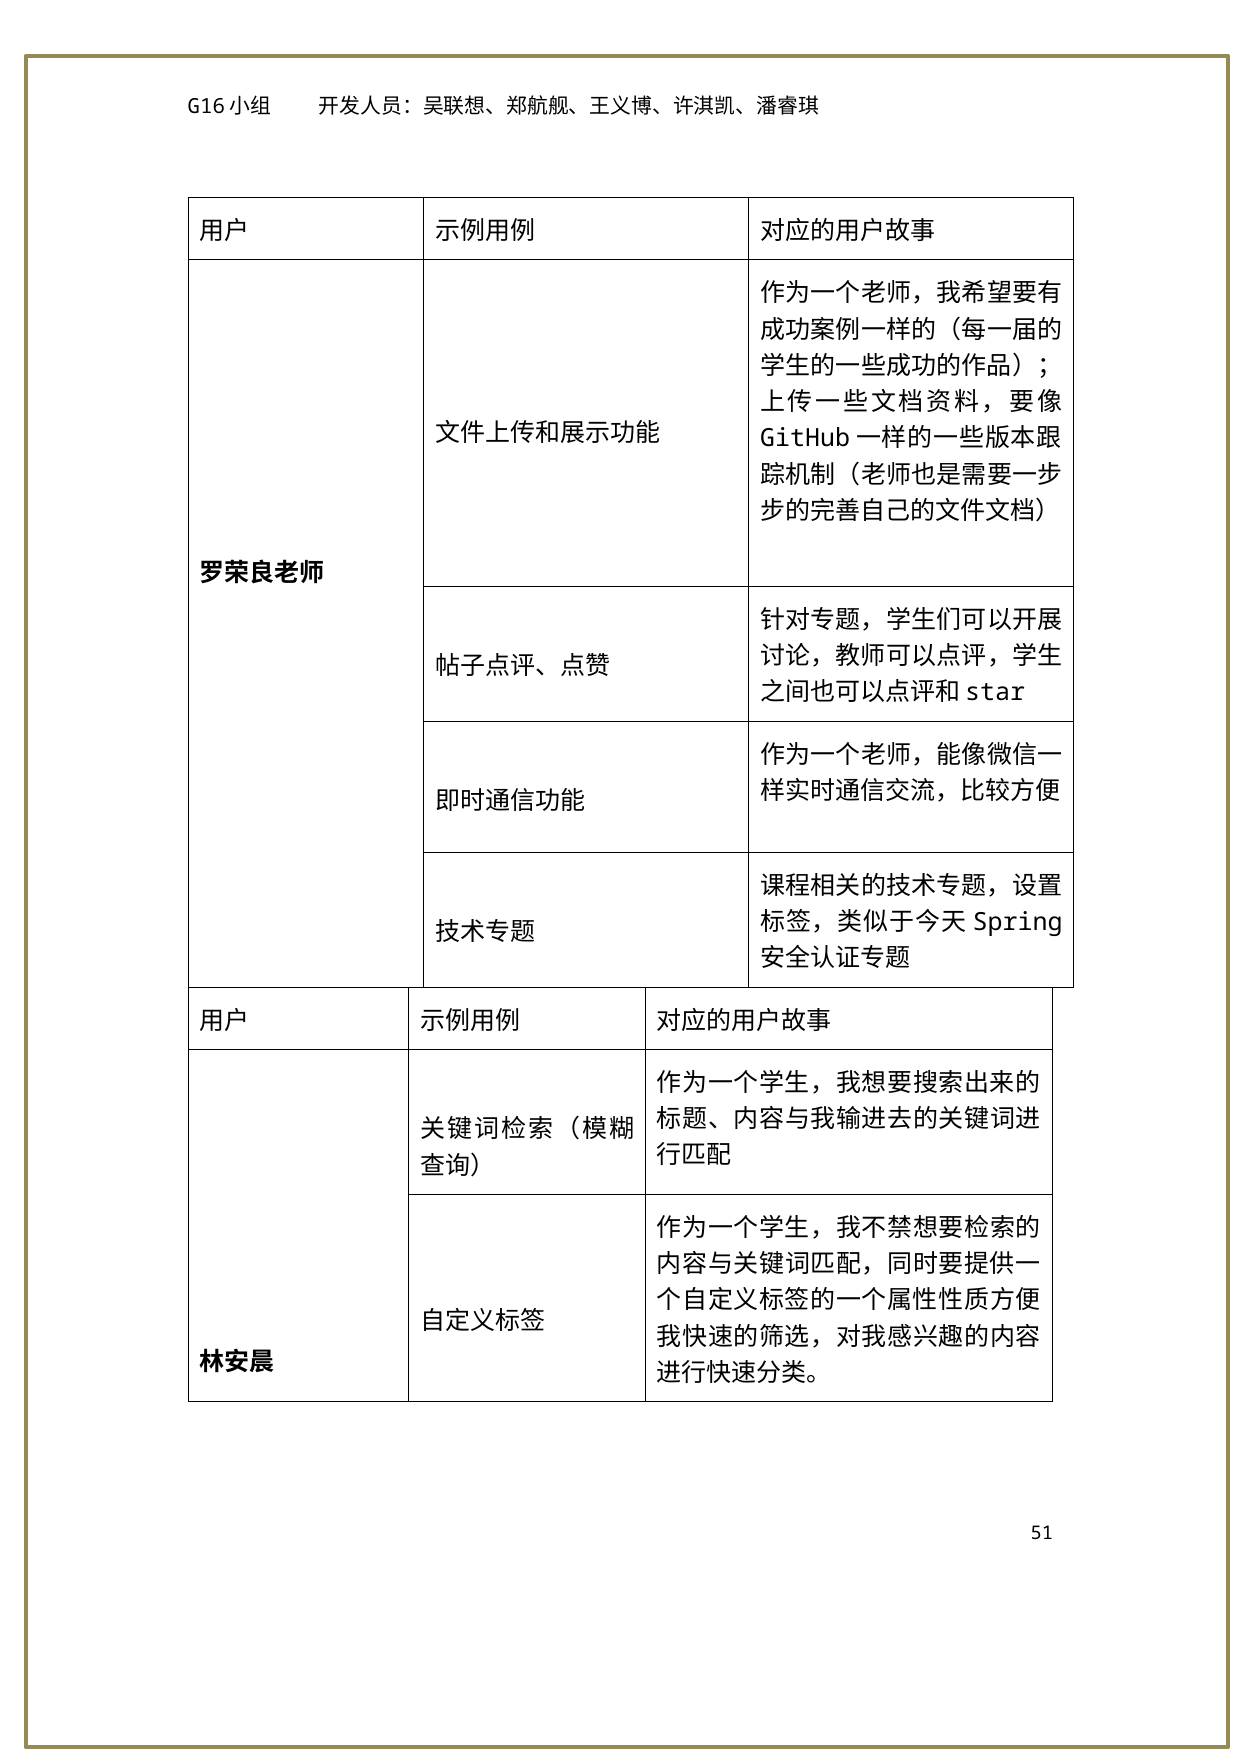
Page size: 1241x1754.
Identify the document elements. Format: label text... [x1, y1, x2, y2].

table_cell 罗荣良老师 [189, 260, 423, 987]
table_header 用户 [189, 198, 423, 259]
table_cell 即时通信功能 [424, 722, 748, 852]
table_cell 林安晨 [189, 1050, 408, 1401]
table_cell 技术专题 [424, 853, 748, 987]
table_cell 帖子点评、点赞 [424, 587, 748, 721]
table_cell 自定义标签 [409, 1195, 645, 1401]
table_cell 对应的用户故事 [646, 988, 1052, 1049]
table_cell 关键词检索（模糊查询） [409, 1050, 645, 1194]
table_header 示例用例 [424, 198, 748, 259]
table_cell 课程相关的技术专题，设置标签，类似于今天Spring安全认证专题 [749, 853, 1073, 987]
table_cell 用户 [189, 988, 408, 1049]
table_header 对应的用户故事 [749, 198, 1073, 259]
table_cell 作为一个学生，我不禁想要检索的内容与关键词匹配，同时要提供一个自定义标签的一个属性性质方便我快速的筛选，对我感兴趣的内容进行快速分类。 [646, 1195, 1052, 1401]
table_cell 示例用例 [409, 988, 645, 1049]
table_cell 针对专题，学生们可以开展讨论，教师可以点评，学生之间也可以点评和star [749, 587, 1073, 721]
table_cell 文件上传和展示功能 [424, 260, 748, 586]
table_cell 作为一个老师，能像微信一样实时通信交流，比较方便 [749, 722, 1073, 852]
table_cell 作为一个老师，我希望要有成功案例一样的（每一届的学生的一些成功的作品）；上传一些文档资料，要像GitHub一样的一些版本跟踪机制（老师也是需要一步步的完善自己的文件文档） [749, 260, 1073, 586]
table_cell 作为一个学生，我想要搜索出来的标题、内容与我输进去的关键词进行匹配 [646, 1050, 1052, 1194]
